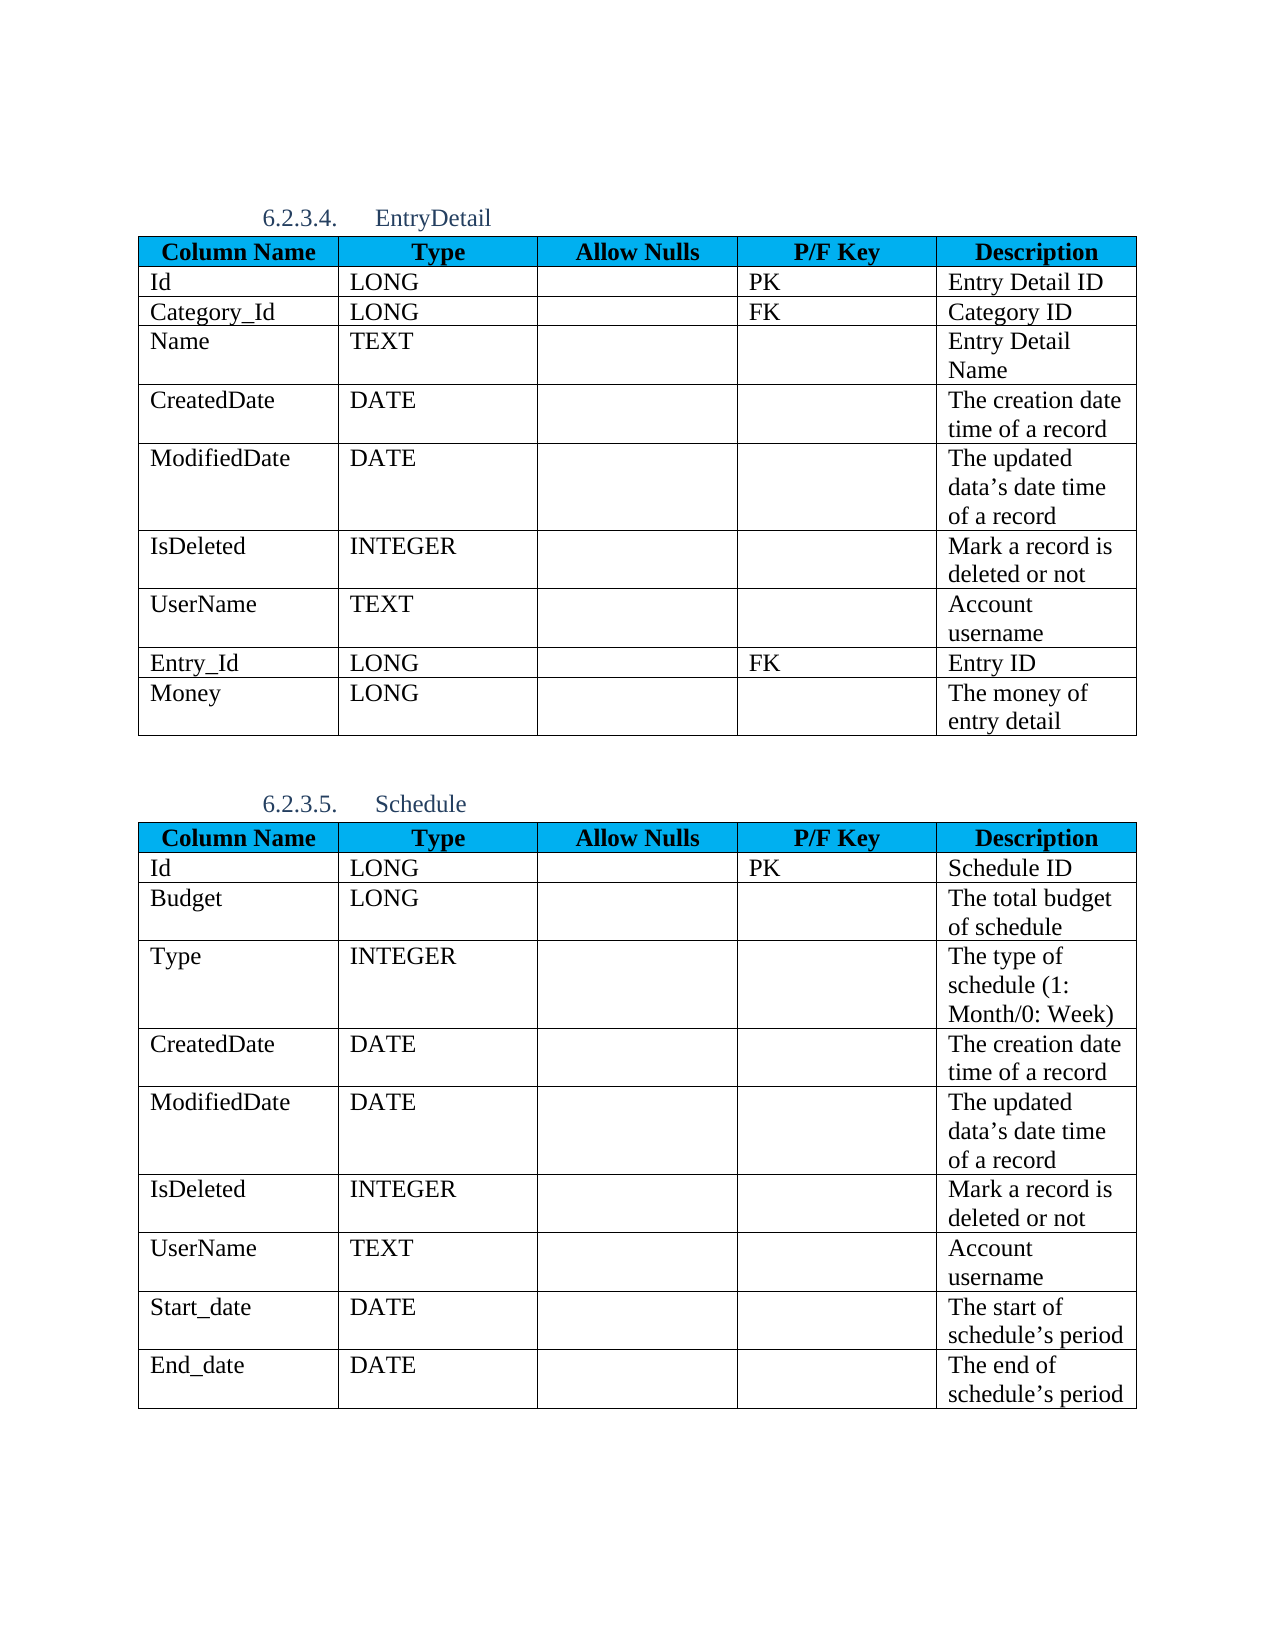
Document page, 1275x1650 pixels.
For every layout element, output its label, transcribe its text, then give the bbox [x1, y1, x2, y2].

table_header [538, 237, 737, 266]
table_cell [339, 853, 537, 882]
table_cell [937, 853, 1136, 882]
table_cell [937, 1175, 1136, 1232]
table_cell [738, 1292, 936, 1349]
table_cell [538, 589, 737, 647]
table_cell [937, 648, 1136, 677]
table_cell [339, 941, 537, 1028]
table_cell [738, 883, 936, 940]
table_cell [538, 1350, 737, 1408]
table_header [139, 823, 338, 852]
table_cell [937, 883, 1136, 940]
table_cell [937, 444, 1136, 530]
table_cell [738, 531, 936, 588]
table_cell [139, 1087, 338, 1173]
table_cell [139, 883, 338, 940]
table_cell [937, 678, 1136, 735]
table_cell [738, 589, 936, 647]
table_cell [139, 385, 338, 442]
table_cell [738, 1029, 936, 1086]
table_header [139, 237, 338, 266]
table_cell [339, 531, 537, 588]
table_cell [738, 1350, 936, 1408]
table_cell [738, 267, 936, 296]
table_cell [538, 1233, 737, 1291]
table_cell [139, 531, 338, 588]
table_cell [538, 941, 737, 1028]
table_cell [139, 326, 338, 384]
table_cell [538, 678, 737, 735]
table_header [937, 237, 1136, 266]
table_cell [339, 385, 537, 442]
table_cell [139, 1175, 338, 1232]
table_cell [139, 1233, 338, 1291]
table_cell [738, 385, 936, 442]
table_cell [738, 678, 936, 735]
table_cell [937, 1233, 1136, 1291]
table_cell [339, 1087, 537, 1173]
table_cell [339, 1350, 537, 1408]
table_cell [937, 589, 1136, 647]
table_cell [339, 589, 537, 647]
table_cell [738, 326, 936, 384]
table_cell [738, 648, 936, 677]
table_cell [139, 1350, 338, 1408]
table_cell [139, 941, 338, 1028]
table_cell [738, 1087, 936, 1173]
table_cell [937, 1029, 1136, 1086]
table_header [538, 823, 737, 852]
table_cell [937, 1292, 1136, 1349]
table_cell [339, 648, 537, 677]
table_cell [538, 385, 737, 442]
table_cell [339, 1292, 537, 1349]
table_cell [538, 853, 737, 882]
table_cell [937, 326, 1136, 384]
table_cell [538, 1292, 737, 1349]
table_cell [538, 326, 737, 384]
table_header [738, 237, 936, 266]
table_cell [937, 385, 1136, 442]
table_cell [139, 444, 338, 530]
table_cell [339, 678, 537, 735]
subtitle Schedule [262, 789, 1125, 818]
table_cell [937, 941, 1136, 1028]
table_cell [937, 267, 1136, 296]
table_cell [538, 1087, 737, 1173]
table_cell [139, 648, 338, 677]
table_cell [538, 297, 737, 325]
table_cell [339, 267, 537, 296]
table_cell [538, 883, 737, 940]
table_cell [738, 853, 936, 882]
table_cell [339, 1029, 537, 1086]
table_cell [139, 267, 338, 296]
subtitle EntryDetail [262, 203, 1125, 232]
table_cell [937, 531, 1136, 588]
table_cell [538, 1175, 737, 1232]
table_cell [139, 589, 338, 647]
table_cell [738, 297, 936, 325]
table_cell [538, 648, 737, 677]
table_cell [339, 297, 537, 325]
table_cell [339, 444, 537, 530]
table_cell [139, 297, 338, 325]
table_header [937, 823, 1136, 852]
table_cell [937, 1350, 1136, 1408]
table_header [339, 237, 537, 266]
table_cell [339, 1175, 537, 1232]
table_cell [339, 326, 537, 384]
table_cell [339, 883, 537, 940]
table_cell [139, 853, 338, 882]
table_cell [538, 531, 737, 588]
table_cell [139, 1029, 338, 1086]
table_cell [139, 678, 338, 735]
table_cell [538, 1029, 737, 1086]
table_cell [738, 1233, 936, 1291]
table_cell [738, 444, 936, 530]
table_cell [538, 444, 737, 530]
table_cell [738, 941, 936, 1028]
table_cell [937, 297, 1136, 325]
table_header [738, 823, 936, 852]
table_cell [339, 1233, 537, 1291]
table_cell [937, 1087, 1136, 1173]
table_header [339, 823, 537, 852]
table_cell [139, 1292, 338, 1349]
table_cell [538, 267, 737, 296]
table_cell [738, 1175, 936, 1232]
